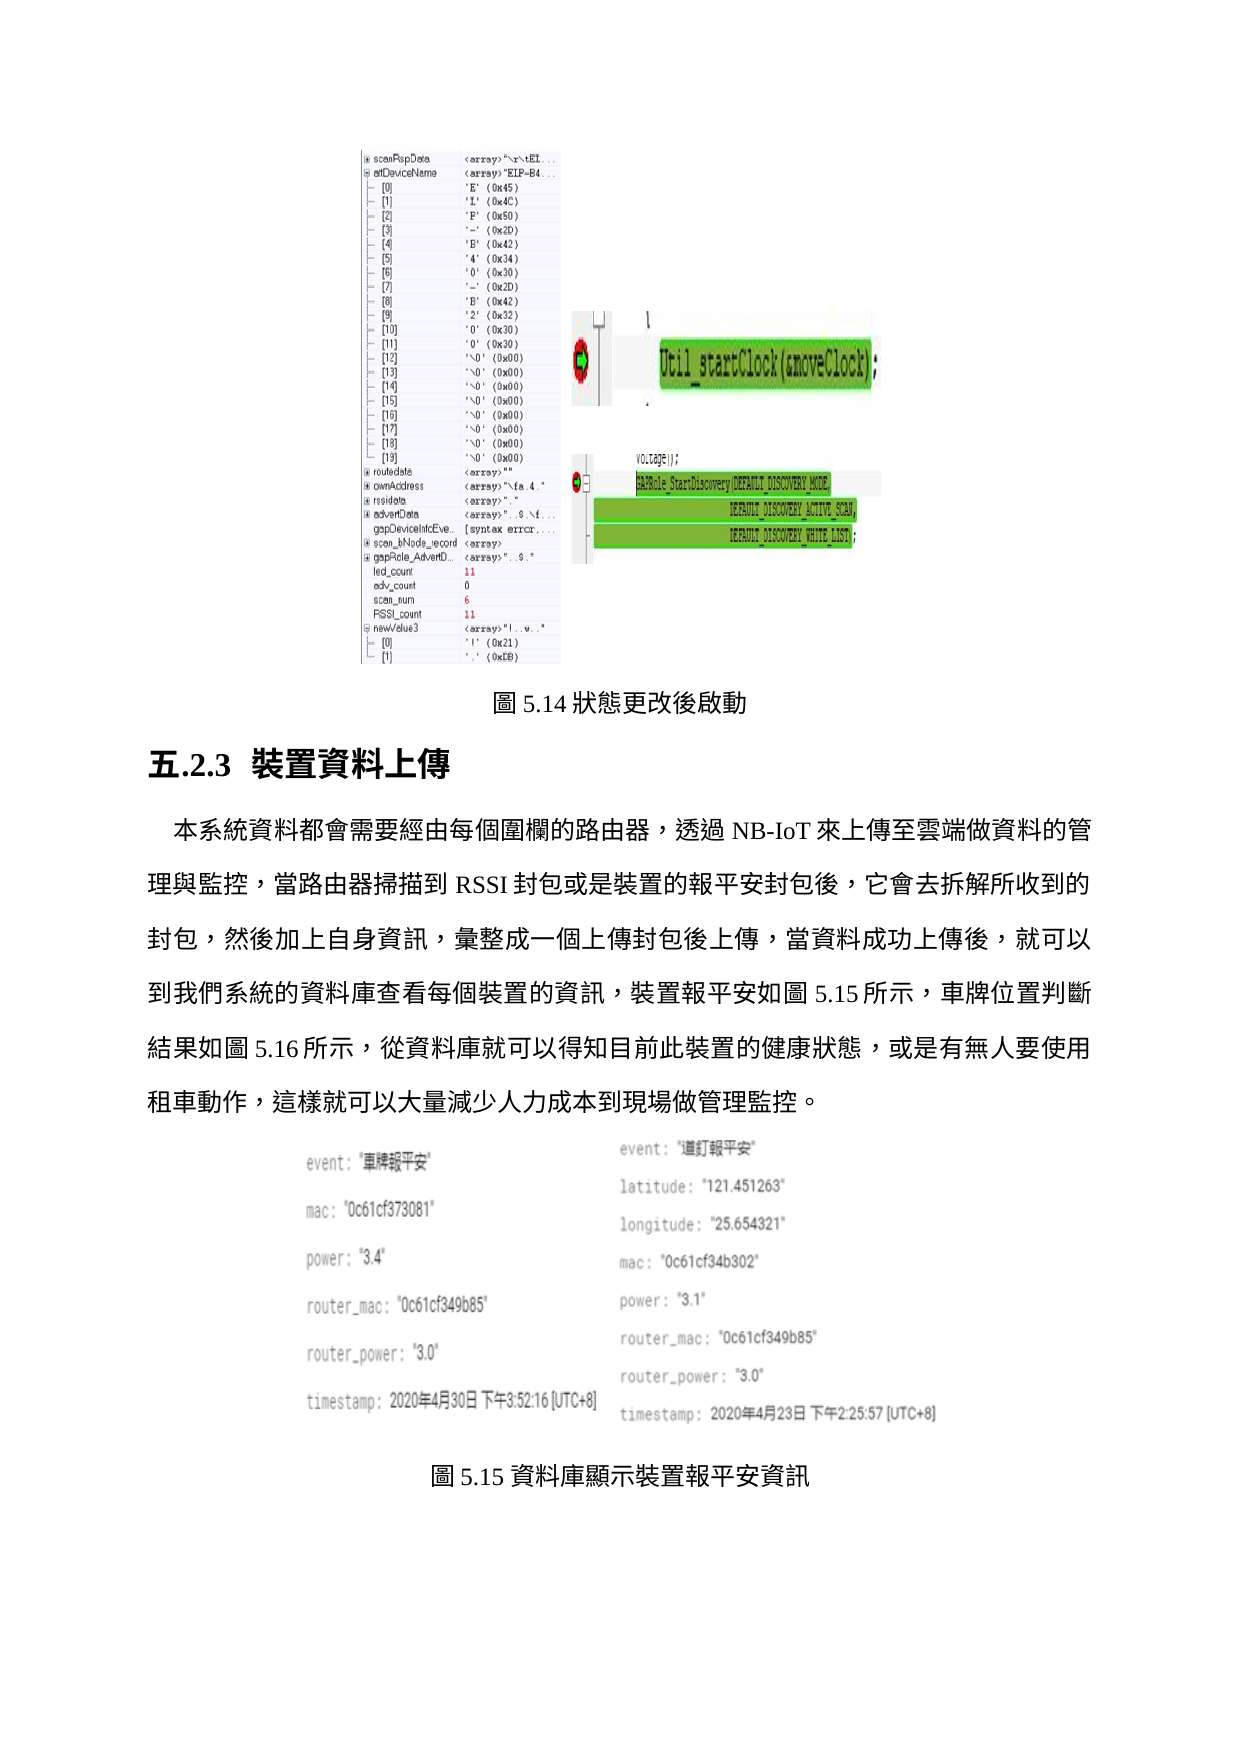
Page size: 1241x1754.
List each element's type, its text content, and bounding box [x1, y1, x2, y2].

text 圖5.15 資料庫顯示裝置報平安資訊 [148, 1457, 1092, 1493]
text 圖5.14 狀態更改後啟動 [148, 684, 1092, 720]
picture [292, 1136, 948, 1443]
text 本系統資料都會需要經由每個圍欄的路由器，透過NB-IoT來上傳至雲端做資料的管理與監控，當路由器掃描到RSSI封包或是裝置的報平安封包後，它會去拆解所收到的封包，然後加上自身資訊，彙整成一個上傳封包後上傳，當資料成功上傳後，就可以到我們系統的資料庫查看每個裝置的資訊，裝置報平安如圖5.15所示，車牌位置判斷結果如圖5.16所示，從資料庫就可以得知目前此裝置的健康狀態，或是有無人要使用租車動作，這樣就可以大量減少人力成本到現場做管理監控。 [148, 811, 1092, 1119]
picture [358, 147, 882, 670]
subtitle 裝置資料上傳 [148, 738, 1067, 786]
